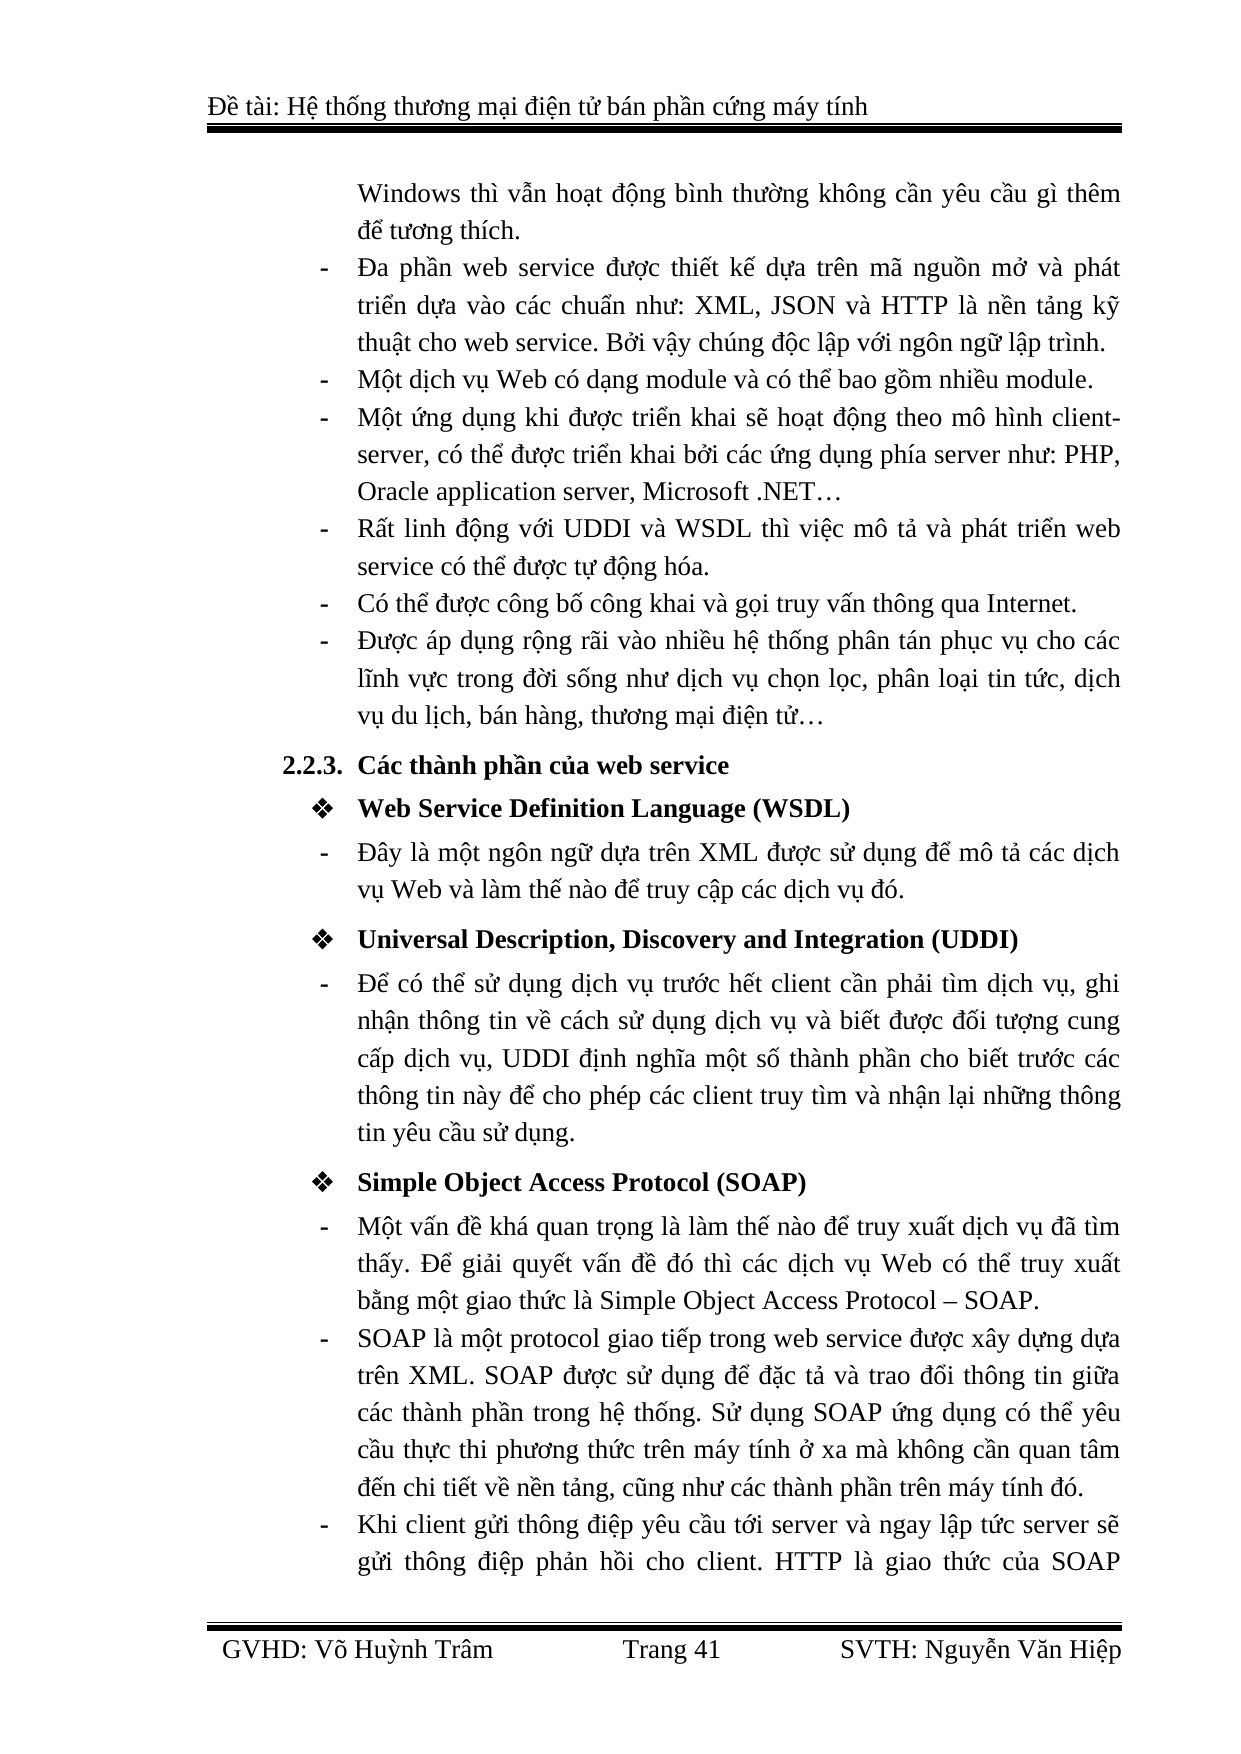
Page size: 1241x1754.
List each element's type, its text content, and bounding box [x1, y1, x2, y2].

list Đa phần web service được thiết kế dựa trên mã nguồn mở và phát triển dựa vào các chuẩn như: XML, JSON và HTTP là nền tảng kỹ thuật cho web service. Bởi vậy chúng độc lập với ngôn ngữ lập trình. [319, 252, 1122, 357]
list SOAP là một protocol giao tiếp trong web service được xây dựng dựa trên XML. SOAP được sử dụng để đặc tả và trao đổi thông tin giữa các thành phần trong hệ thống. Sử dụng SOAP ứng dụng có thể yêu cầu thực thi phương thức trên máy tính ở xa mà không cần quan tâm đến chi tiết về nền tảng, cũng như các thành phần trên máy tính đó. [319, 1322, 1122, 1502]
list Một dịch vụ Web có dạng module và có thể bao gồm nhiều module. [319, 363, 1122, 394]
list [319, 1508, 1122, 1577]
subtitle Các thành phần của web service [282, 749, 1122, 780]
list Web Service Definition Language (WSDL) [310, 792, 1122, 824]
list Một ứng dụng khi được triển khai sẽ hoạt động theo mô hình client-server, có thể được triển khai bởi các ứng dụng phía server như: PHP, Oracle application server, Microsoft .NET… [319, 401, 1122, 506]
list Có thể được công bố công khai và gọi truy vấn thông qua Internet. [319, 587, 1122, 618]
list Một vấn đề khá quan trọng là làm thế nào để truy xuất dịch vụ đã tìm thấy. Để giải quyết vấn đề đó thì các dịch vụ Web có thể truy xuất bằng một giao thức là Simple Object Access Protocol – SOAP. [319, 1210, 1122, 1316]
list Rất linh động với UDDI và WSDL thì việc mô tả và phát triển web service có thể được tự động hóa. [319, 513, 1122, 581]
list Được áp dụng rộng rãi vào nhiều hệ thống phân tán phục vụ cho các lĩnh vực trong đời sống như dịch vụ chọn lọc, phân loại tin tức, dịch vụ du lịch, bán hàng, thương mại điện tử… [319, 624, 1122, 730]
list Đây là một ngôn ngữ dựa trên XML được sử dụng để mô tả các dịch vụ Web và làm thế nào để truy cập các dịch vụ đó. [319, 836, 1122, 905]
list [319, 177, 1122, 245]
list Để có thể sử dụng dịch vụ trước hết client cần phải tìm dịch vụ, ghi nhận thông tin về cách sử dụng dịch vụ và biết được đối tượng cung cấp dịch vụ, UDDI định nghĩa một số thành phần cho biết trước các thông tin này để cho phép các client truy tìm và nhận lại những thông tin yêu cầu sử dụng. [319, 967, 1122, 1147]
list Universal Description, Discovery and Integration (UDDI) [310, 923, 1122, 954]
list Simple Object Access Protocol (SOAP) [310, 1166, 1122, 1197]
